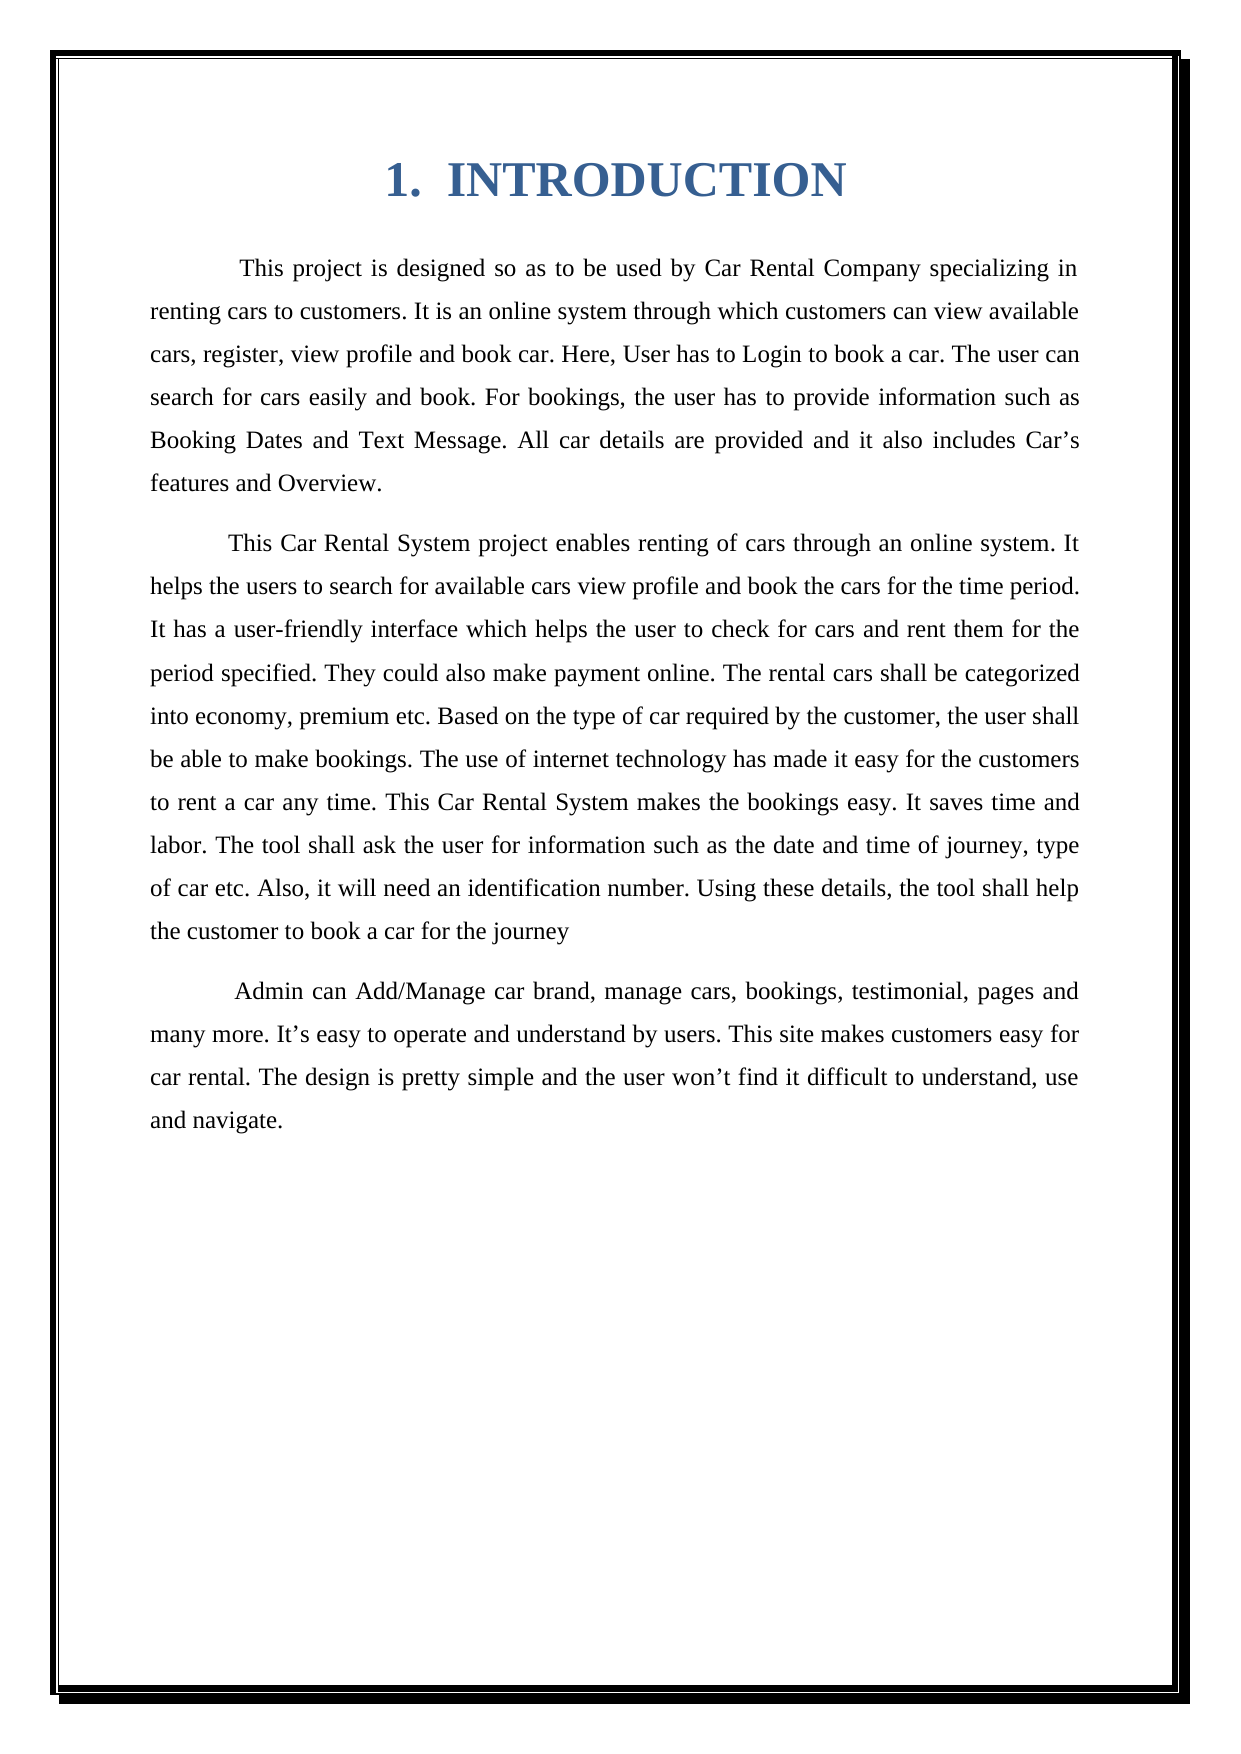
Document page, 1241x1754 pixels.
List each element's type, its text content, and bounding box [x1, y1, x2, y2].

text This Car Rental System project enables renting of cars through an online system. It helps the users to search for available cars view profile and book the cars for the time period. It has a user-friendly interface which helps the user to check for cars and rent them for the period specified. They could also make payment online. The rental cars shall be categorized into economy, premium etc. Based on the type of car required by the customer, the user shall be able to make bookings. The use of internet technology has made it easy for the customers to rent a car any time. This Car Rental System makes the bookings easy. It saves time and labor. The tool shall ask the user for information such as the date and time of journey, type of car etc. Also, it will need an identification number. Using these details, the tool shall help the customer to book a car for the journey [150, 528, 1081, 945]
text This project is designed so as to be used by Car Rental Company specializing in renting cars to customers. It is an online system through which customers can view available cars, register, view profile and book car. Here, User has to Login to book a car. The user can search for cars easily and book. For bookings, the user has to provide information such as Booking Dates and Text Message. All car details are provided and it also includes Car’s features and Overview. [150, 253, 1081, 497]
text 1. INTRODUCTION [150, 150, 1081, 207]
text Admin can Add/Manage car brand, manage cars, bookings, testimonial, pages and many more. It’s easy to operate and understand by users. This site makes customers easy for car rental. The design is pretty simple and the user won’t find it difficult to understand, use and navigate. [150, 976, 1081, 1134]
